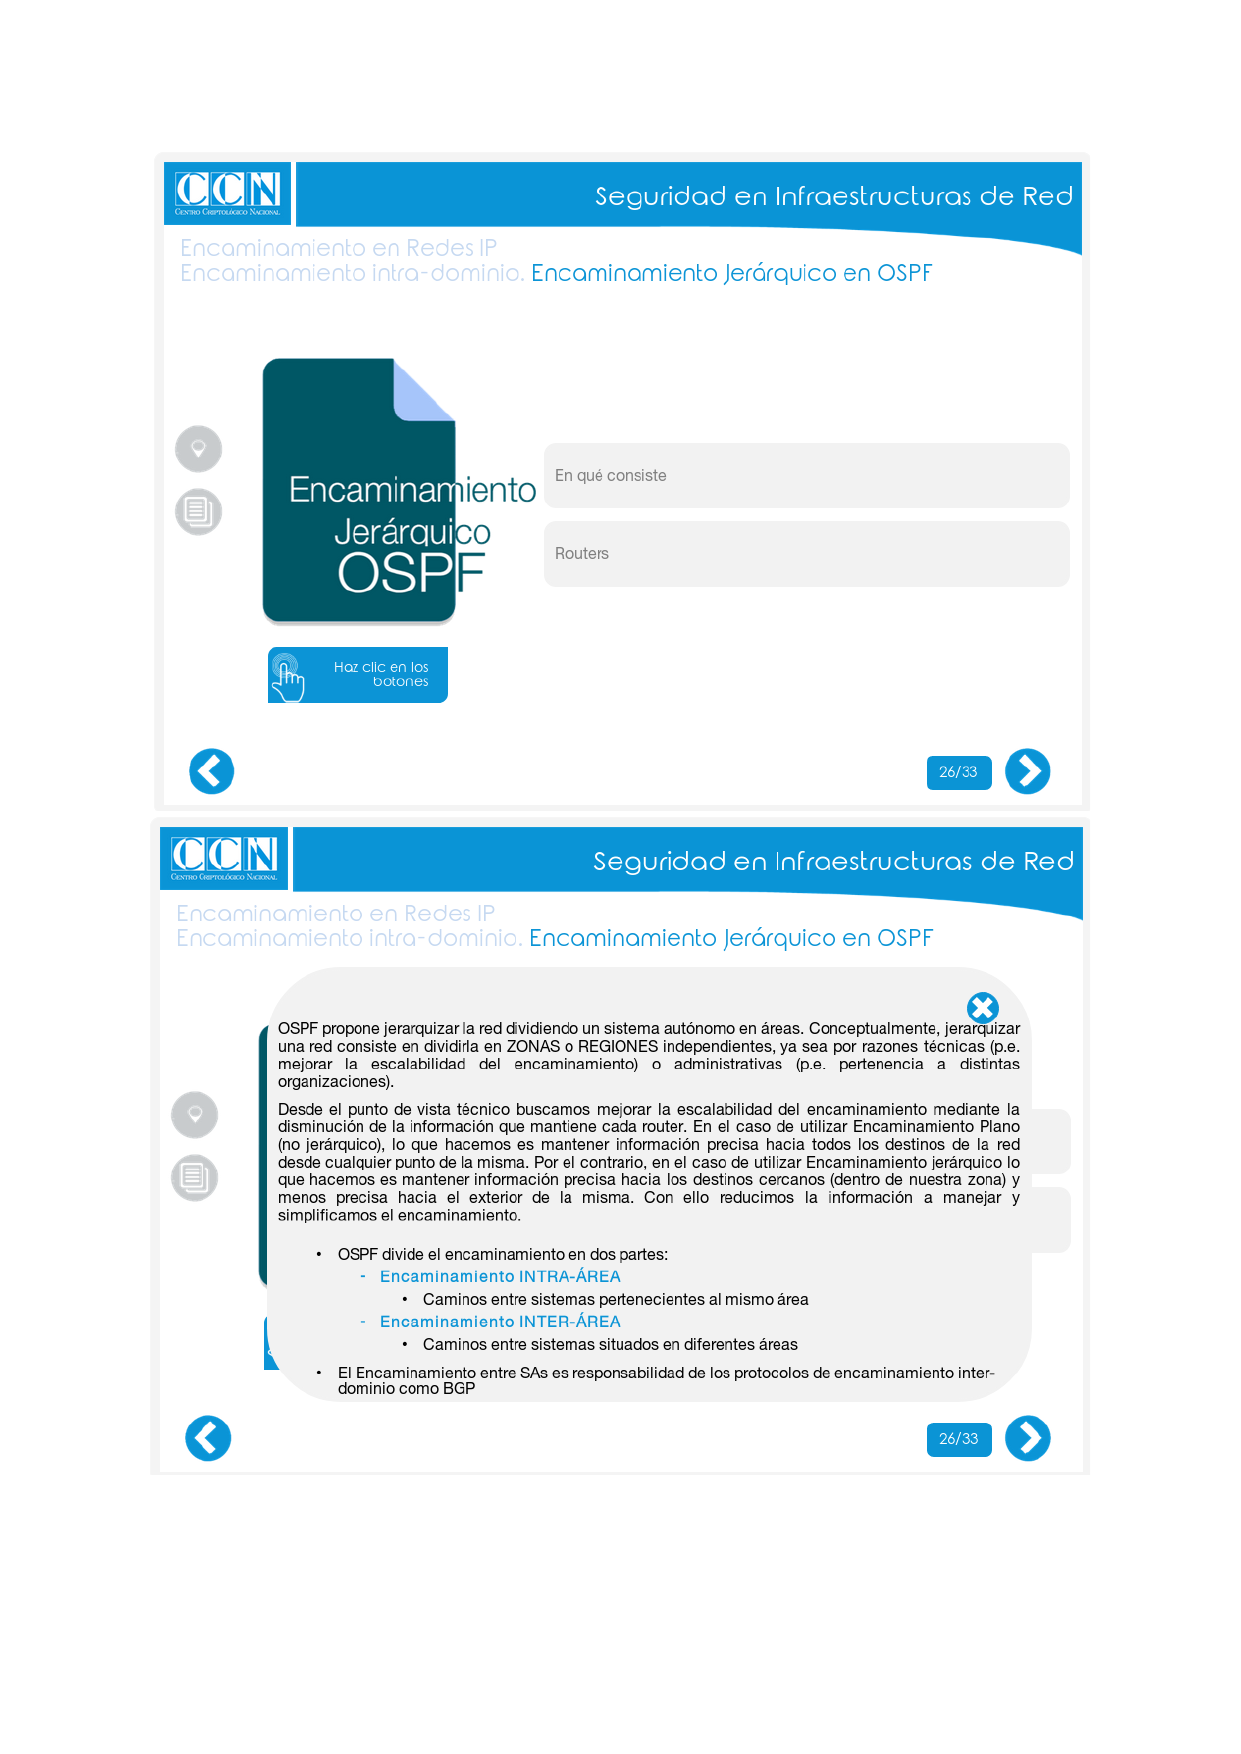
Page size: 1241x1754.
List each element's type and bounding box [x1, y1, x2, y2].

picture [150, 150, 1091, 811]
picture [150, 814, 1091, 1475]
